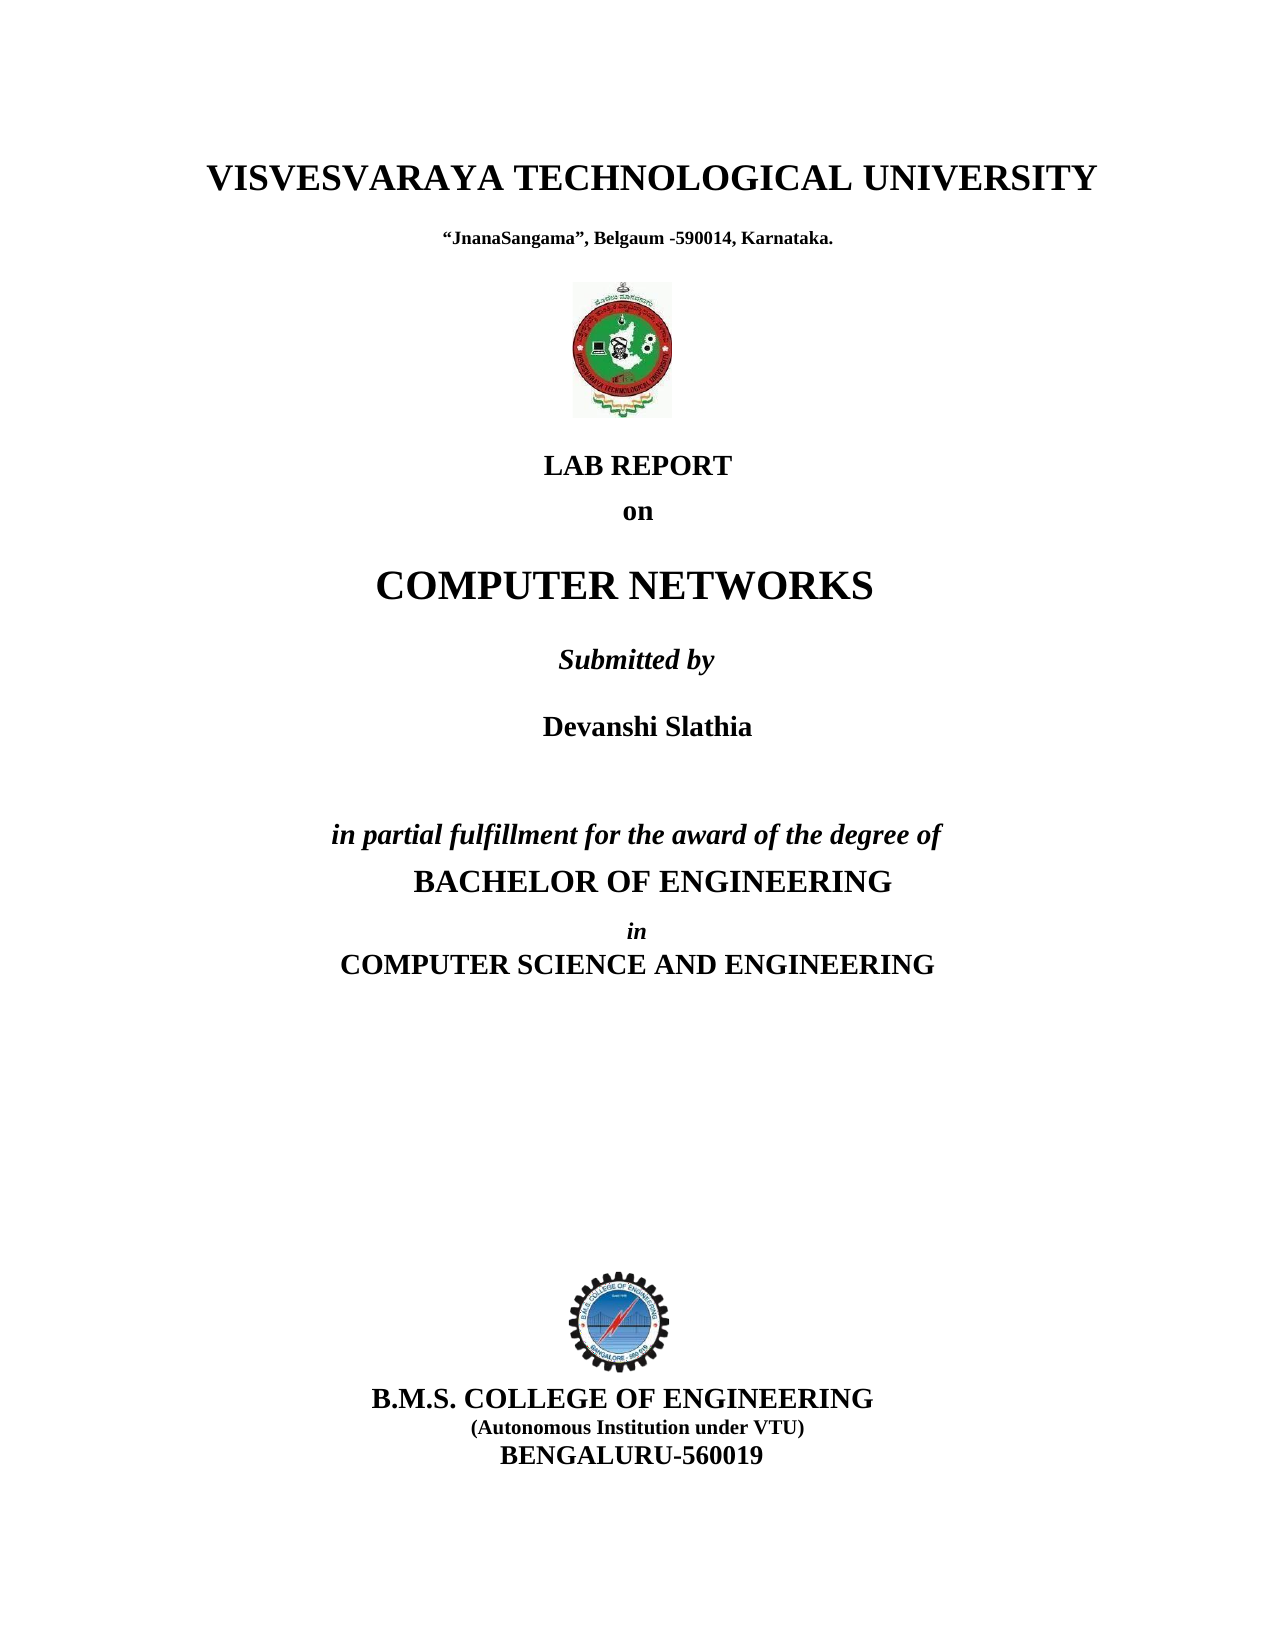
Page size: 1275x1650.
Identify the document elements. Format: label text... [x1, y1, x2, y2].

text Submitted by [166, 642, 1109, 675]
text BENGALURU-560019 [150, 1439, 1125, 1470]
text (Autonomous Institution under VTU) [174, 1415, 1101, 1439]
text Devanshi Slathia [150, 709, 897, 742]
text COMPUTER SCIENCE AND ENGINEERING [166, 947, 1109, 981]
title COMPUTER NETWORKS [150, 561, 1099, 608]
text B.M.S. COLLEGE OF ENGINEERING [371, 1278, 1125, 1415]
text “JnanaSangama”, Belgaum -590014, Karnataka. [167, 227, 1109, 249]
picture [572, 282, 672, 418]
text in [175, 917, 1101, 944]
picture [568, 1271, 670, 1373]
text in partial fulfillment for the award of the degree of [167, 817, 1109, 850]
text LAB REPORT [175, 448, 1101, 482]
text on [175, 493, 1101, 527]
text BACHELOR OF ENGINEERING [150, 862, 892, 899]
text VISVESVARAYA TECHNOLOGICAL UNIVERSITY [150, 156, 1098, 199]
